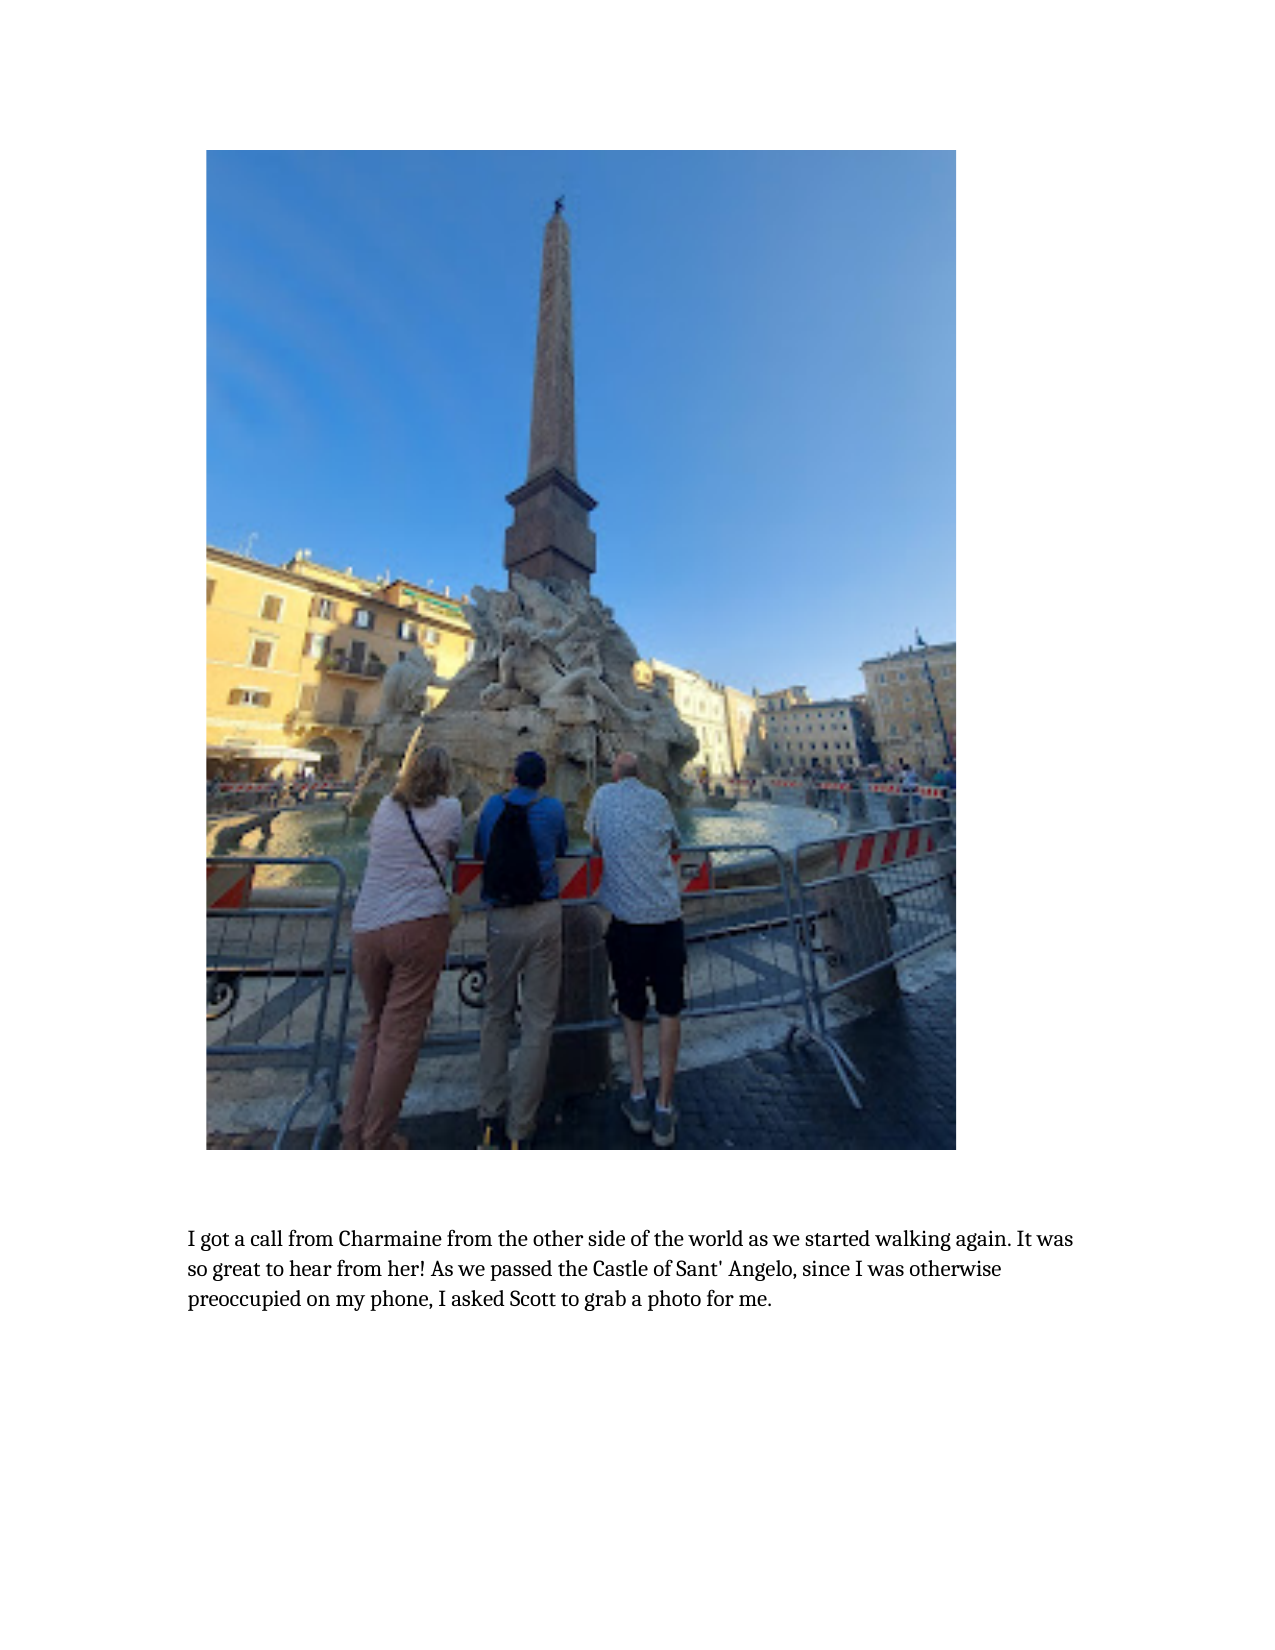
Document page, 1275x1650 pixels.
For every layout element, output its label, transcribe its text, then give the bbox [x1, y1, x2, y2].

text I got a call from Charmaine from the other side of the world as we started walking again. It was so great to hear from her! As we passed the Castle of Sant' Angelo, since I was otherwise preoccupied on my phone, I asked Scott to grab a photo for me. [187, 1226, 1087, 1312]
picture [206, 150, 957, 1150]
